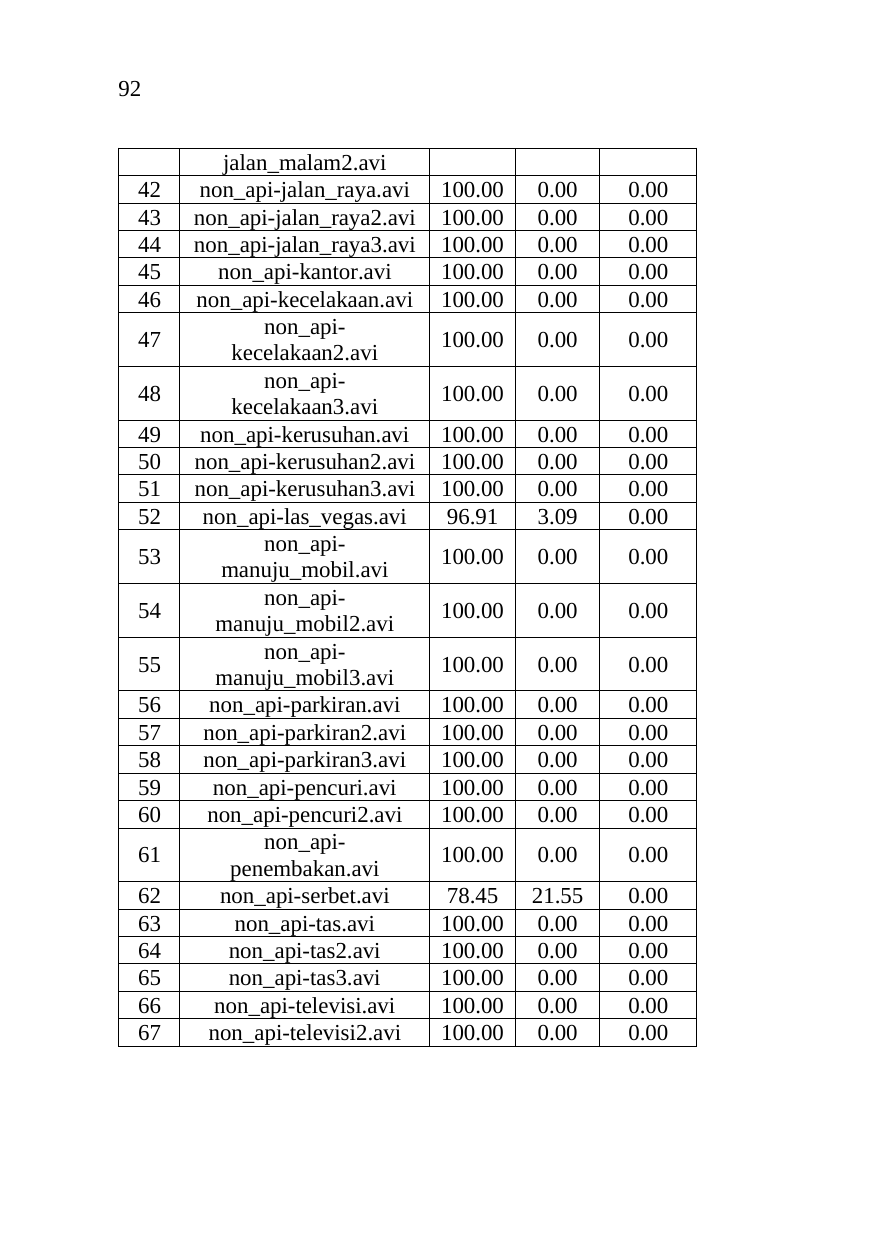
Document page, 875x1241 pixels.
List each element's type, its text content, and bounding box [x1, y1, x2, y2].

table_cell 57 [119, 719, 179, 745]
table_cell 66 [119, 992, 179, 1018]
table_cell 0.00 [600, 882, 696, 908]
table_cell 0.00 [516, 774, 599, 800]
table_cell 100.00 [430, 746, 515, 773]
table_cell 49 [119, 421, 179, 447]
table_cell 100.00 [430, 313, 515, 366]
table_cell 0.00 [516, 1019, 599, 1046]
table_cell 0.00 [516, 286, 599, 312]
table_cell non_api-tas.avi [180, 910, 429, 936]
table_cell 0.00 [600, 774, 696, 800]
table_cell 100.00 [430, 258, 515, 285]
table_cell non_api-kerusuhan.avi [180, 421, 429, 447]
table_cell 0.00 [600, 1019, 696, 1046]
table_cell non_api-parkiran.avi [180, 691, 429, 718]
table_cell non_api-kecelakaan.avi [180, 286, 429, 312]
table_cell 0.00 [516, 910, 599, 936]
table_cell 0.00 [516, 992, 599, 1018]
table_cell 0.00 [600, 286, 696, 312]
table_cell 0.00 [600, 829, 696, 881]
table_cell non_api-jalan_raya3.avi [180, 231, 429, 257]
table_cell non_api-jalan_malam2.avi [180, 149, 429, 175]
table_cell 65 [119, 964, 179, 991]
table_cell non_api-manuju_mobil.avi [180, 530, 429, 583]
table_cell 0.00 [516, 584, 599, 637]
table_cell 0.00 [600, 530, 696, 583]
table_cell 100.00 [430, 774, 515, 800]
table_cell 96.91 [430, 503, 515, 529]
table_cell non_api-manuju_mobil2.avi [180, 584, 429, 637]
table_cell non_api-kantor.avi [180, 258, 429, 285]
table_cell 0.00 [516, 746, 599, 773]
table_cell 0.00 [516, 719, 599, 745]
table_cell 0.00 [516, 367, 599, 419]
table_cell 0.00 [516, 530, 599, 583]
table_cell 0.00 [600, 421, 696, 447]
table_cell 0.00 [516, 313, 599, 366]
table_cell 0.00 [516, 475, 599, 502]
table_cell non_api-pencuri2.avi [180, 801, 429, 827]
table_cell 64 [119, 937, 179, 963]
table_cell 67 [119, 1019, 179, 1046]
table_cell 0.00 [516, 829, 599, 881]
table_cell 45 [119, 258, 179, 285]
table_cell 100.00 [430, 149, 515, 175]
table_cell 0.00 [600, 258, 696, 285]
table_cell 0.00 [600, 719, 696, 745]
table_cell 0.00 [600, 176, 696, 202]
table_cell non_api-jalan_raya.avi [180, 176, 429, 202]
table_cell 0.00 [600, 937, 696, 963]
table_cell 62 [119, 882, 179, 908]
table_cell 0.00 [600, 910, 696, 936]
table_cell 0.00 [600, 313, 696, 366]
table_cell 0.00 [516, 801, 599, 827]
table_cell 100.00 [430, 691, 515, 718]
table_cell 21.55 [516, 882, 599, 908]
table_cell 0.00 [516, 176, 599, 202]
table_cell 53 [119, 530, 179, 583]
table_cell 46 [119, 286, 179, 312]
table_cell 0.00 [600, 964, 696, 991]
table_cell 100.00 [430, 992, 515, 1018]
table_cell 78.45 [430, 882, 515, 908]
table_cell non_api-manuju_mobil3.avi [180, 638, 429, 690]
table_cell 0.00 [600, 746, 696, 773]
table_cell 60 [119, 801, 179, 827]
table_cell 42 [119, 176, 179, 202]
table_cell 100.00 [430, 937, 515, 963]
table_cell 43 [119, 204, 179, 230]
table_cell 0.00 [600, 691, 696, 718]
table_cell 52 [119, 503, 179, 529]
table_cell 0.00 [516, 448, 599, 474]
table_cell 0.00 [516, 691, 599, 718]
table_cell 0.00 [600, 992, 696, 1018]
table_cell 0.00 [600, 801, 696, 827]
table_cell 0.00 [600, 204, 696, 230]
table_cell non_api-televisi2.avi [180, 1019, 429, 1046]
table_cell 55 [119, 638, 179, 690]
table_cell non_api-kecelakaan3.avi [180, 367, 429, 419]
table_cell 0.00 [600, 475, 696, 502]
table_cell 100.00 [430, 964, 515, 991]
table_cell 0.00 [600, 231, 696, 257]
table_cell 100.00 [430, 204, 515, 230]
table_cell 0.00 [600, 638, 696, 690]
table_cell non_api-jalan_raya2.avi [180, 204, 429, 230]
table_cell 0.00 [516, 149, 599, 175]
table_cell 0.00 [516, 937, 599, 963]
table_cell 0.00 [516, 258, 599, 285]
table_cell 54 [119, 584, 179, 637]
table_cell 100.00 [430, 829, 515, 881]
table_cell 58 [119, 746, 179, 773]
table_cell 100.00 [430, 910, 515, 936]
table_cell non_api-parkiran3.avi [180, 746, 429, 773]
table_cell 59 [119, 774, 179, 800]
table_cell 41 [119, 149, 179, 175]
table_cell 3.09 [516, 503, 599, 529]
table_cell 100.00 [430, 530, 515, 583]
table_cell non_api-las_vegas.avi [180, 503, 429, 529]
table_cell 100.00 [430, 286, 515, 312]
table_cell 47 [119, 313, 179, 366]
table_cell non_api-pencuri.avi [180, 774, 429, 800]
table_cell non_api-kerusuhan3.avi [180, 475, 429, 502]
table_cell 100.00 [430, 584, 515, 637]
table_cell non_api-tas3.avi [180, 964, 429, 991]
table_cell 100.00 [430, 231, 515, 257]
table_cell 100.00 [430, 475, 515, 502]
table_cell 100.00 [430, 1019, 515, 1046]
table_cell 0.00 [600, 149, 696, 175]
table_cell 56 [119, 691, 179, 718]
table_cell 100.00 [430, 801, 515, 827]
table_cell 0.00 [516, 964, 599, 991]
table_cell non_api-kerusuhan2.avi [180, 448, 429, 474]
table_cell 100.00 [430, 421, 515, 447]
table_cell non_api-parkiran2.avi [180, 719, 429, 745]
table_cell 0.00 [516, 204, 599, 230]
table_cell 0.00 [600, 503, 696, 529]
table_cell 0.00 [516, 638, 599, 690]
table_cell non_api-serbet.avi [180, 882, 429, 908]
table_cell 0.00 [516, 421, 599, 447]
table_cell non_api-televisi.avi [180, 992, 429, 1018]
table_cell 63 [119, 910, 179, 936]
table_cell 61 [119, 829, 179, 881]
table_cell 51 [119, 475, 179, 502]
table_cell 100.00 [430, 719, 515, 745]
table_cell non_api-tas2.avi [180, 937, 429, 963]
table_cell 0.00 [600, 448, 696, 474]
table_cell 100.00 [430, 638, 515, 690]
table_cell 0.00 [600, 367, 696, 419]
table_cell 48 [119, 367, 179, 419]
table_cell 100.00 [430, 367, 515, 419]
table_cell 0.00 [516, 231, 599, 257]
table_cell non_api-penembakan.avi [180, 829, 429, 881]
table_cell 0.00 [600, 584, 696, 637]
table_cell 100.00 [430, 448, 515, 474]
table_cell 100.00 [430, 176, 515, 202]
table_cell 50 [119, 448, 179, 474]
table_cell 44 [119, 231, 179, 257]
table_cell non_api-kecelakaan2.avi [180, 313, 429, 366]
